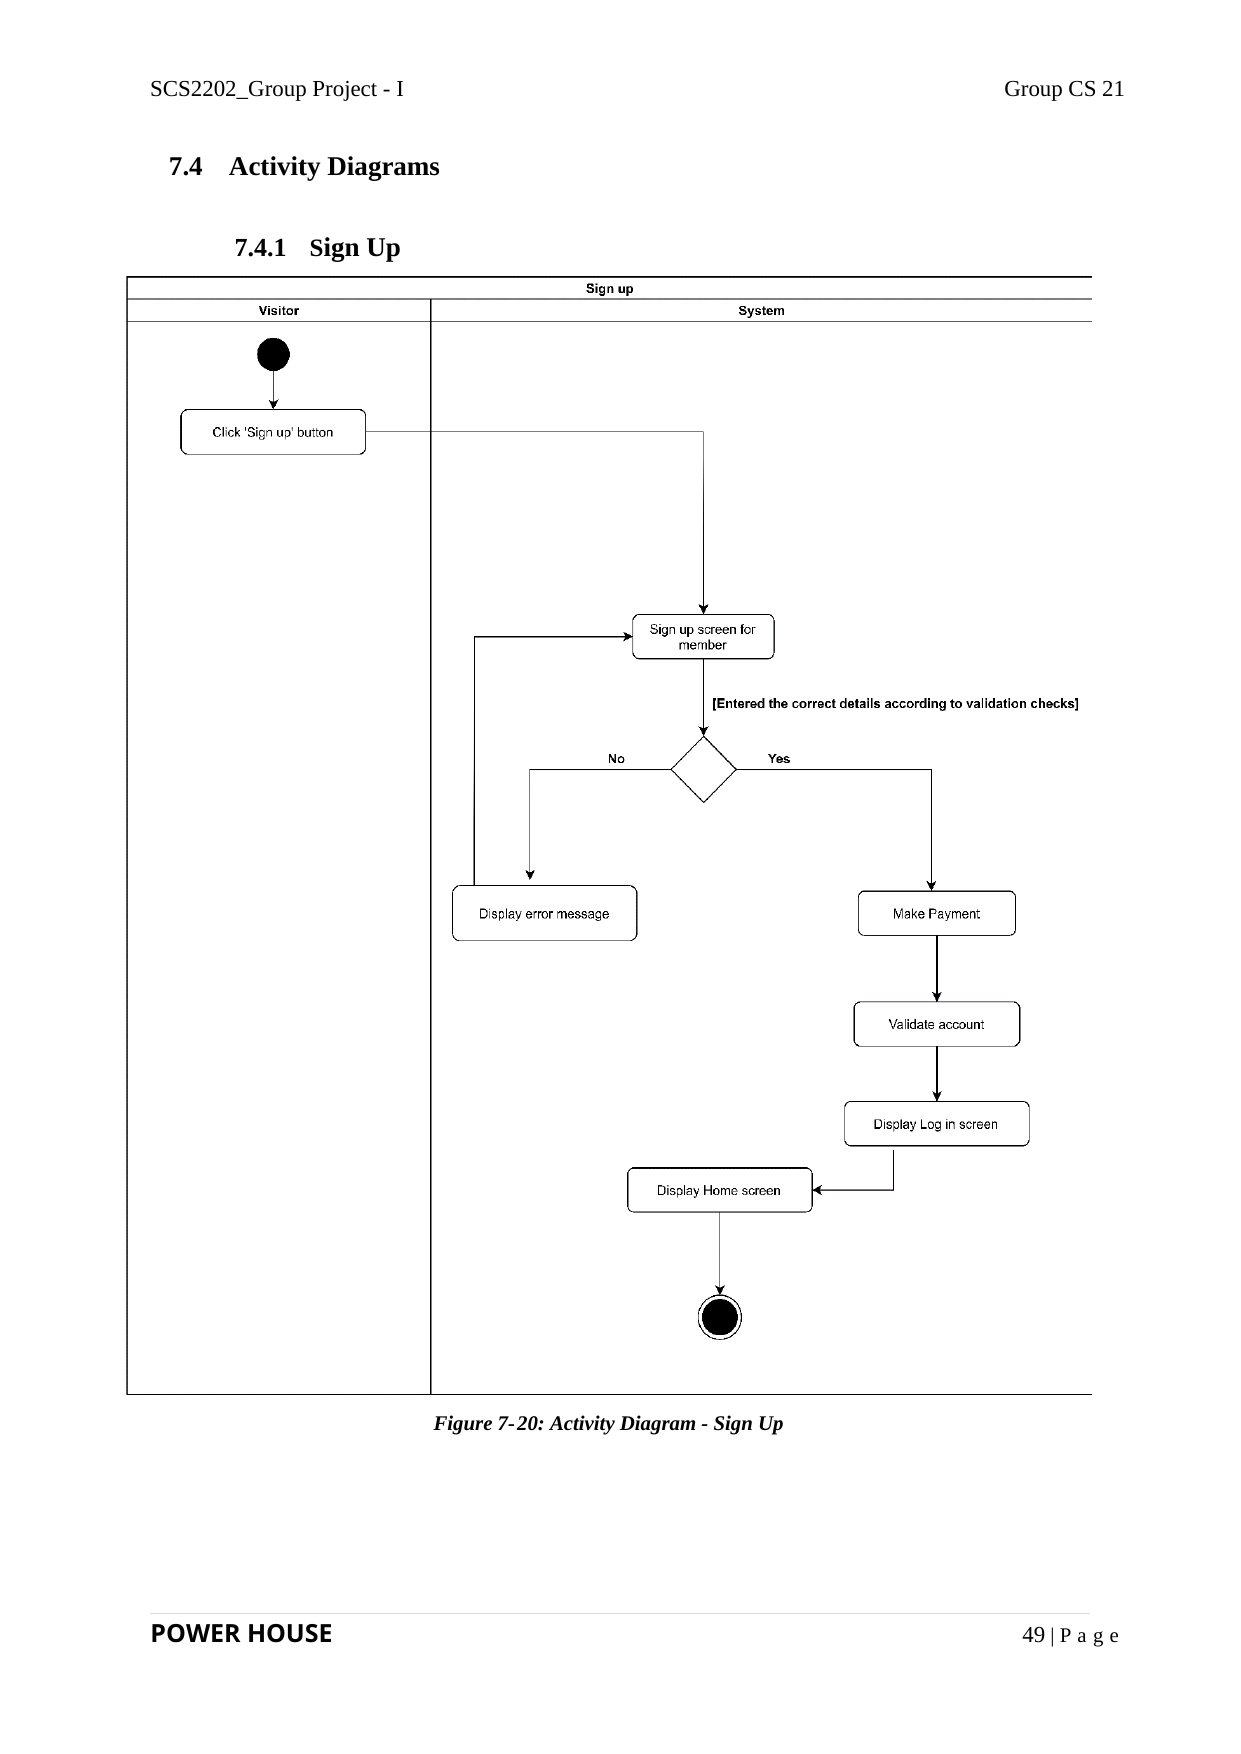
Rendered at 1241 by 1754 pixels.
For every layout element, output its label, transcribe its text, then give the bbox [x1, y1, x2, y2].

subtitle Sign Up [234, 231, 1090, 262]
picture [126, 276, 1091, 1395]
subtitle Activity Diagrams [169, 150, 1090, 181]
